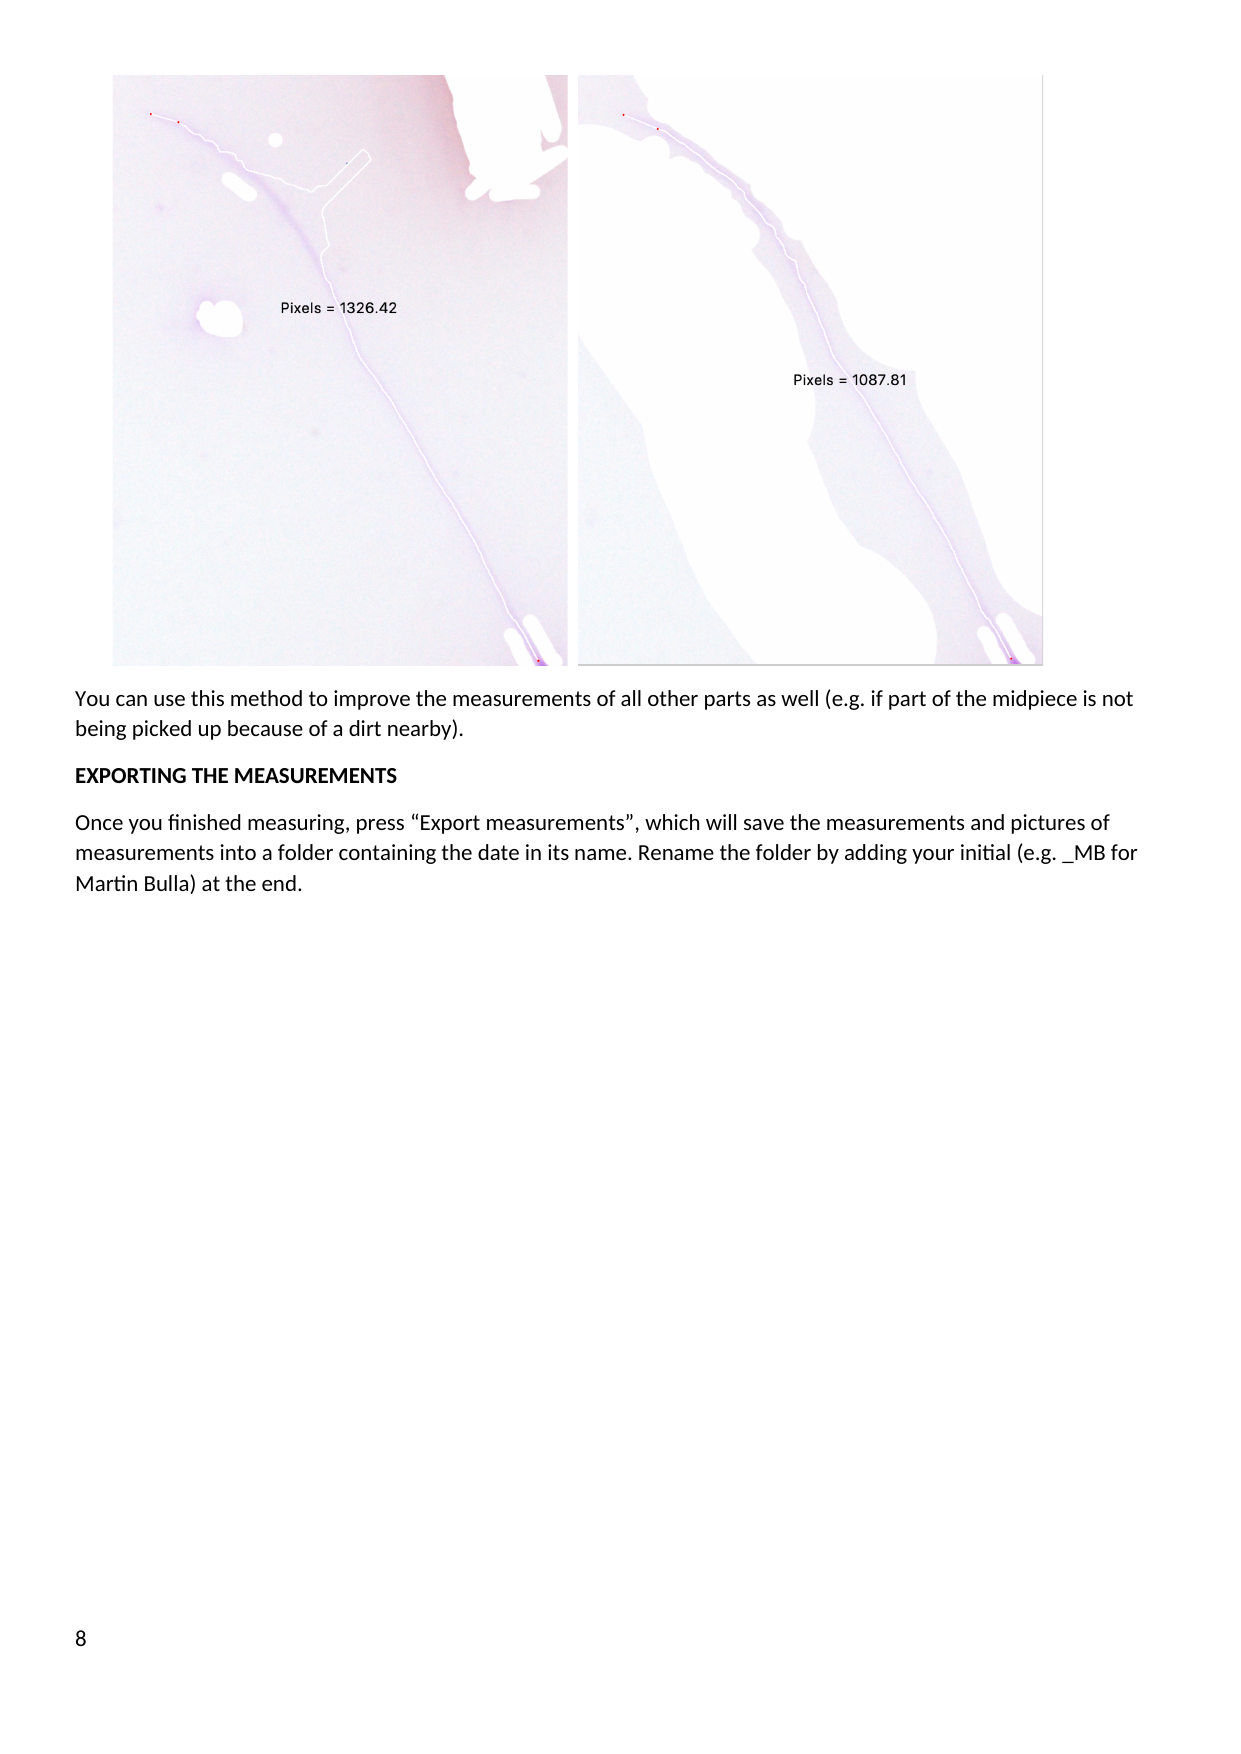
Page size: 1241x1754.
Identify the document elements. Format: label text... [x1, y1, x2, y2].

text EXPORTING THE MEASUREMENTS [75, 761, 1165, 789]
text You can use this method to improve the measurements of all other parts as well (e.g. if part of the midpiece is not being picked up because of a dirt nearby). [75, 684, 1165, 743]
picture [578, 75, 1044, 666]
picture [112, 75, 568, 666]
text Once you finished measuring, press “Export measurements”, which will save the measurements and pictures of measurements into a folder containing the date in its name. Rename the folder by adding your initial (e.g. _MB for Martin Bulla) at the end. [75, 808, 1165, 897]
